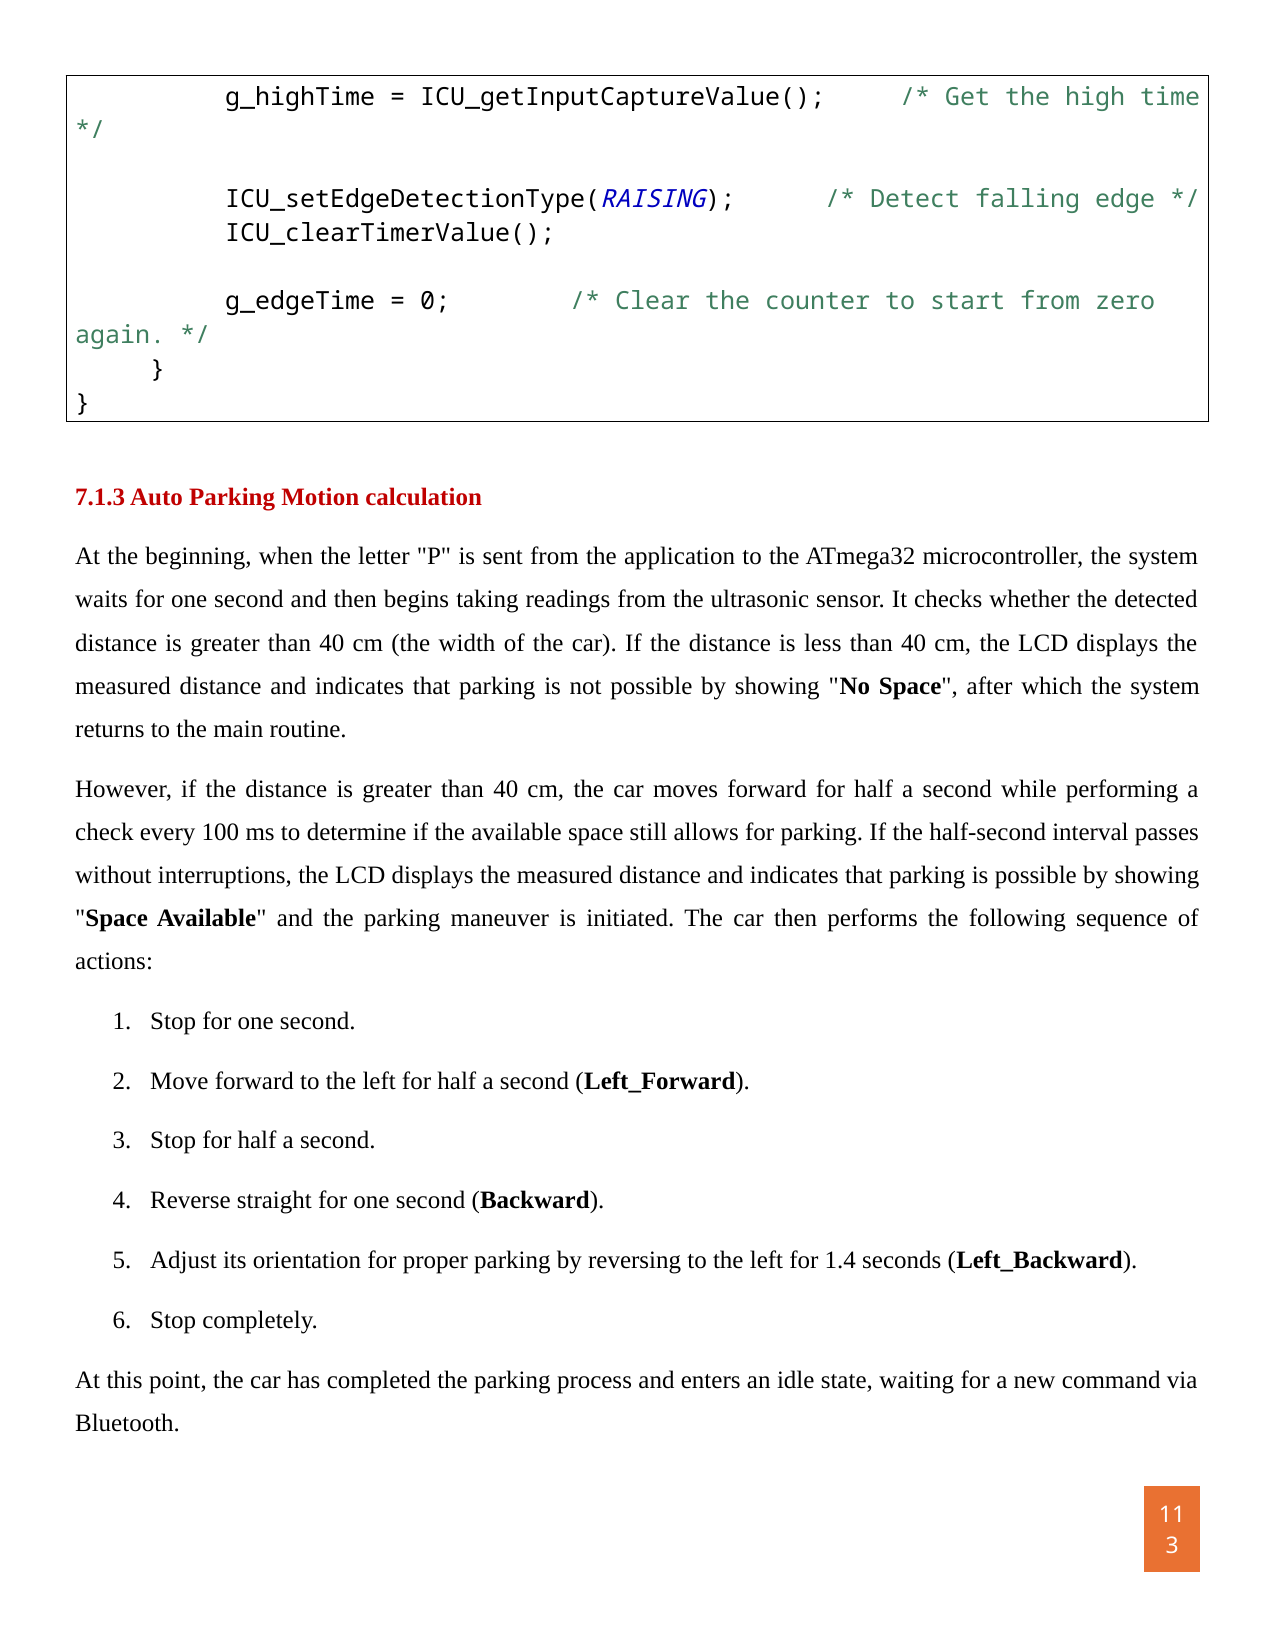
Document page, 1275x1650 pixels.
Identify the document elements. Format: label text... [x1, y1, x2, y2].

list Stop completely. [112, 1305, 1200, 1334]
text At the beginning, when the letter "P" is sent from the application to the ATmega32 microcontroller, the system waits for one second and then begins taking readings from the ultrasonic sensor. It checks whether the detected distance is greater than 40 cm (the width of the car). If the distance is less than 40 cm, the LCD displays the measured distance and indicates that parking is not possible by showing "No Space", after which the system returns to the main routine. [75, 541, 1200, 743]
text 7.1.3 Auto Parking Motion calculation [75, 482, 1200, 510]
text } [75, 351, 1200, 382]
list Stop for one second. [112, 1006, 1200, 1035]
text However, if the distance is greater than 40 cm, the car moves forward for half a second while performing a check every 100 ms to determine if the available space still allows for parking. If the half-second interval passes without interruptions, the LCD displays the measured distance and indicates that parking is possible by showing "Space Available" and the parking maneuver is initiated. The car then performs the following sequence of actions: [75, 774, 1200, 975]
text } [67, 382, 1208, 421]
list Reverse straight for one second (Backward). [112, 1185, 1200, 1214]
list Adjust its orientation for proper parking by reversing to the left for 1.4 seconds (Left_Backward). [112, 1245, 1200, 1274]
text g_edgeTime = 0; /* Clear the counter to start from zero again. */ [75, 282, 1200, 351]
text g_highTime = ICU_getInputCaptureValue(); /* Get the high time */ [67, 76, 1208, 146]
text ICU_clearTimerValue(); [75, 214, 1200, 248]
text At this point, the car has completed the parking process and enters an idle state, waiting for a new command via Bluetooth. [75, 1365, 1200, 1437]
list Stop for half a second. [112, 1126, 1200, 1154]
text ICU_setEdgeDetectionType(RAISING); /* Detect falling edge */ [75, 180, 1200, 214]
list Move forward to the left for half a second (Left_Forward). [112, 1066, 1200, 1094]
